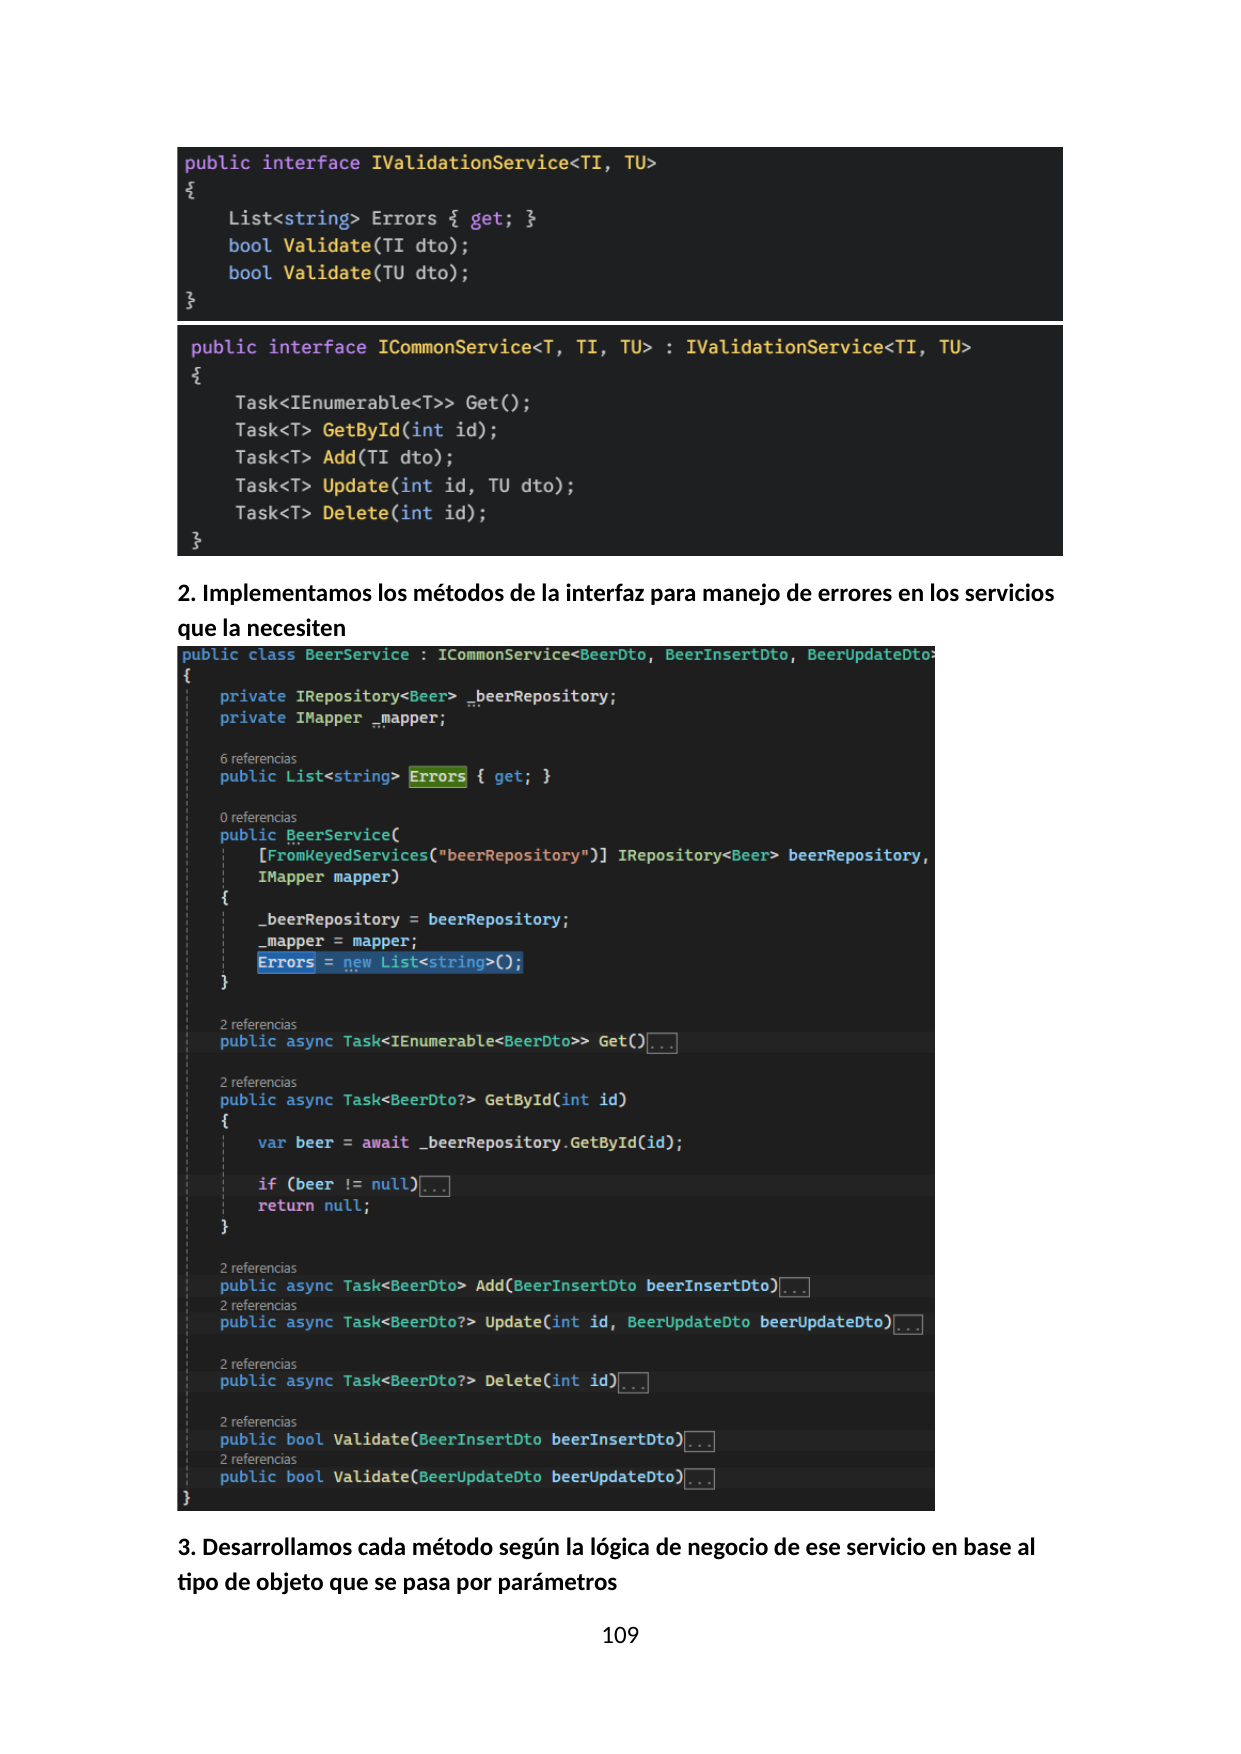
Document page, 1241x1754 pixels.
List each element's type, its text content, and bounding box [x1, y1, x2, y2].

text 3. Desarrollamos cada método según la lógica de negocio de ese servicio en base al tipo de objeto que se pasa por parámetros [177, 1531, 1063, 1597]
picture [177, 646, 935, 1511]
picture [177, 325, 1063, 556]
picture [177, 147, 1063, 321]
